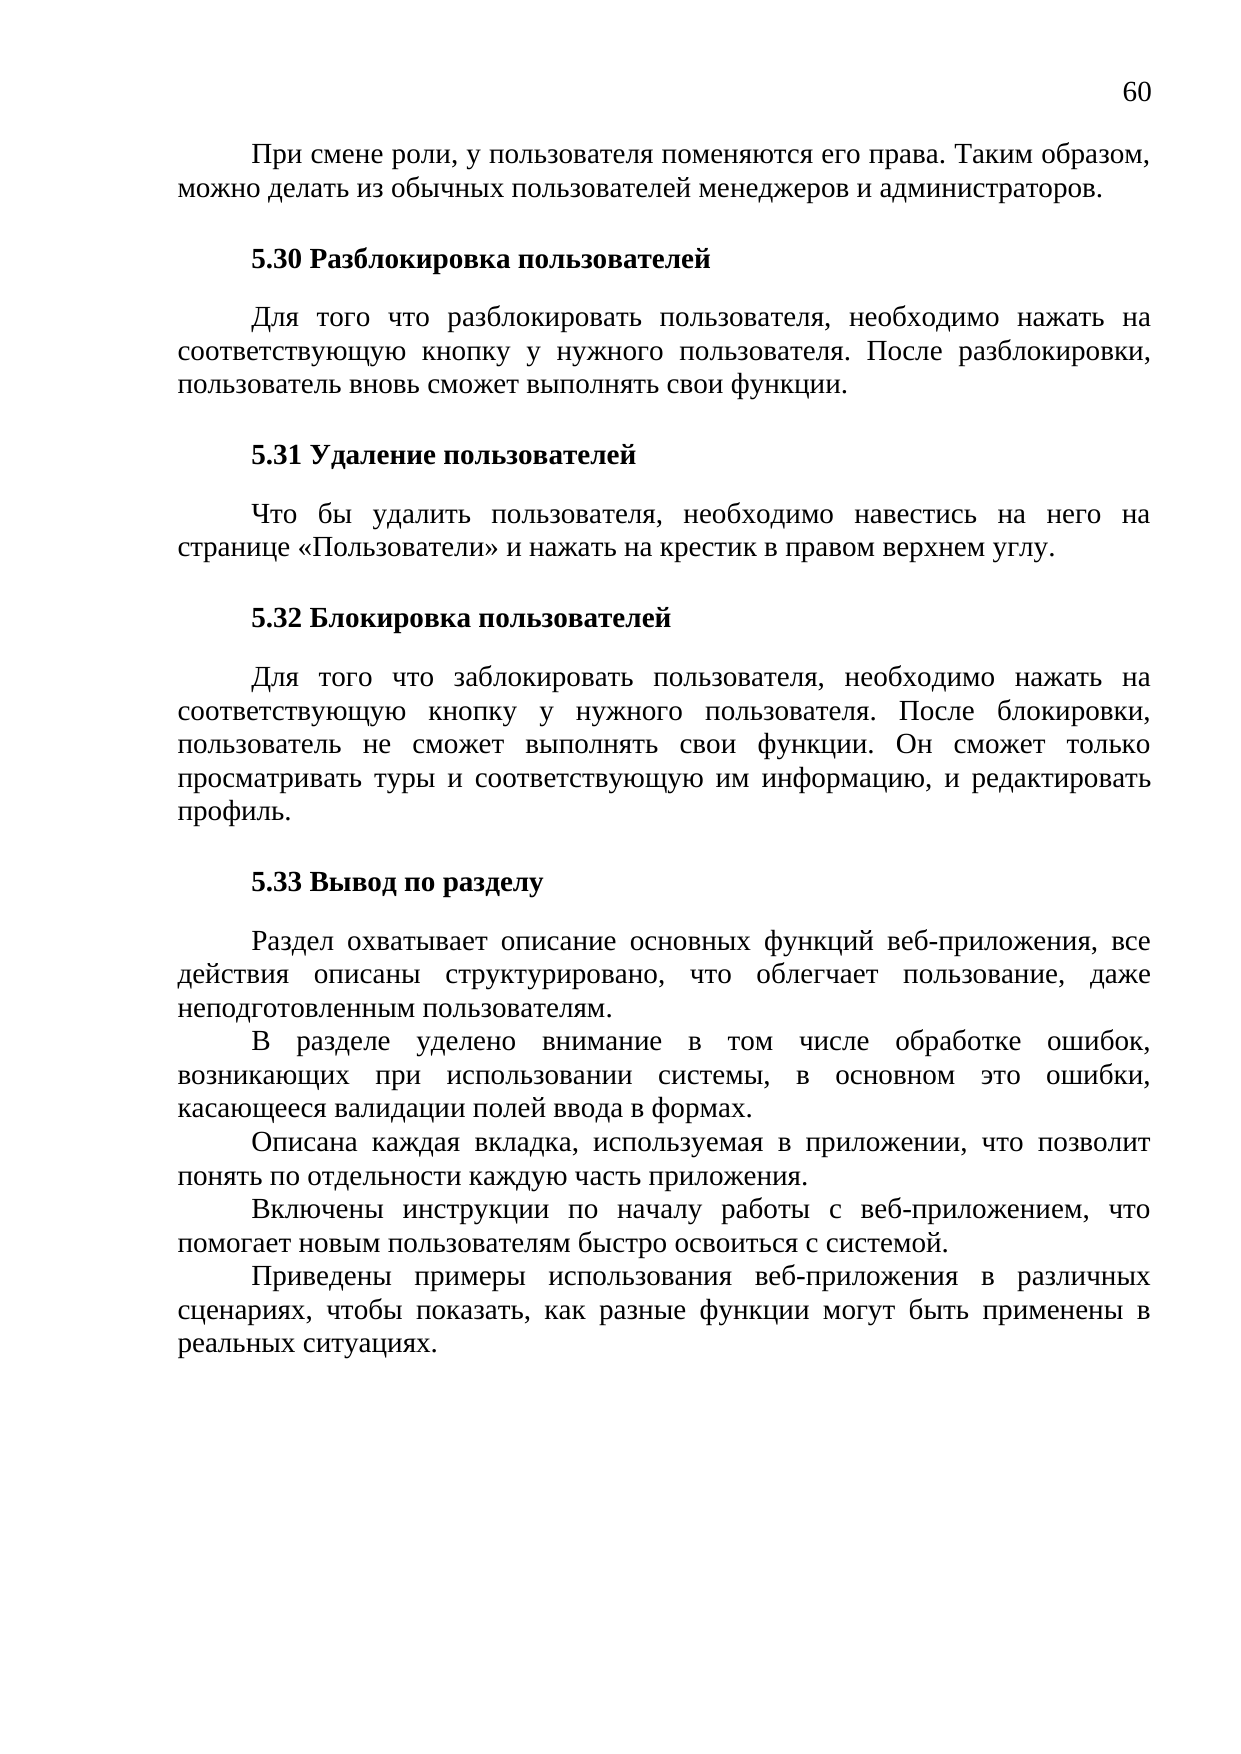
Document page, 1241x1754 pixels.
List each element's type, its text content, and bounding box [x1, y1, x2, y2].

text Включены инструкции по началу работы с веб-приложением, что помогает новым пользователям быстро освоиться с системой. [177, 1191, 1152, 1258]
text Вывод по разделу [251, 864, 1152, 898]
text Описана каждая вкладка, используемая в приложении, что позволит понять по отдельности каждую часть приложения. [177, 1124, 1152, 1191]
text При смене роли, у пользователя поменяются его права. Таким образом, можно делать из обычных пользователей менеджеров и администраторов. [177, 136, 1152, 203]
text Для того что разблокировать пользователя, необходимо нажать на соответствующую кнопку у нужного пользователя. После разблокировки, пользователь вновь сможет выполнять свои функции. [177, 299, 1152, 400]
text Приведены примеры использования веб-приложения в различных сценариях, чтобы показать, как разные функции могут быть применены в реальных ситуациях. [177, 1258, 1152, 1359]
text Блокировка пользователей [251, 601, 1152, 634]
text Для того что заблокировать пользователя, необходимо нажать на соответствующую кнопку у нужного пользователя. После блокировки, пользователь не сможет выполнять свои функции. Он сможет только просматривать туры и соответствующую им информацию, и редактировать профиль. [177, 659, 1152, 827]
text Разблокировка пользователей [251, 241, 1152, 274]
text Раздел охватывает описание основных функций веб-приложения, все действия описаны структурировано, что облегчает пользование, даже неподготовленным пользователям. [177, 923, 1152, 1023]
text В разделе уделено внимание в том числе обработке ошибок, возникающих при использовании системы, в основном это ошибки, касающееся валидации полей ввода в формах. [177, 1023, 1152, 1124]
text Что бы удалить пользователя, необходимо навестись на него на странице «Пользователи» и нажать на крестик в правом верхнем углу. [177, 496, 1152, 563]
text Удаление пользователей [251, 437, 1152, 471]
